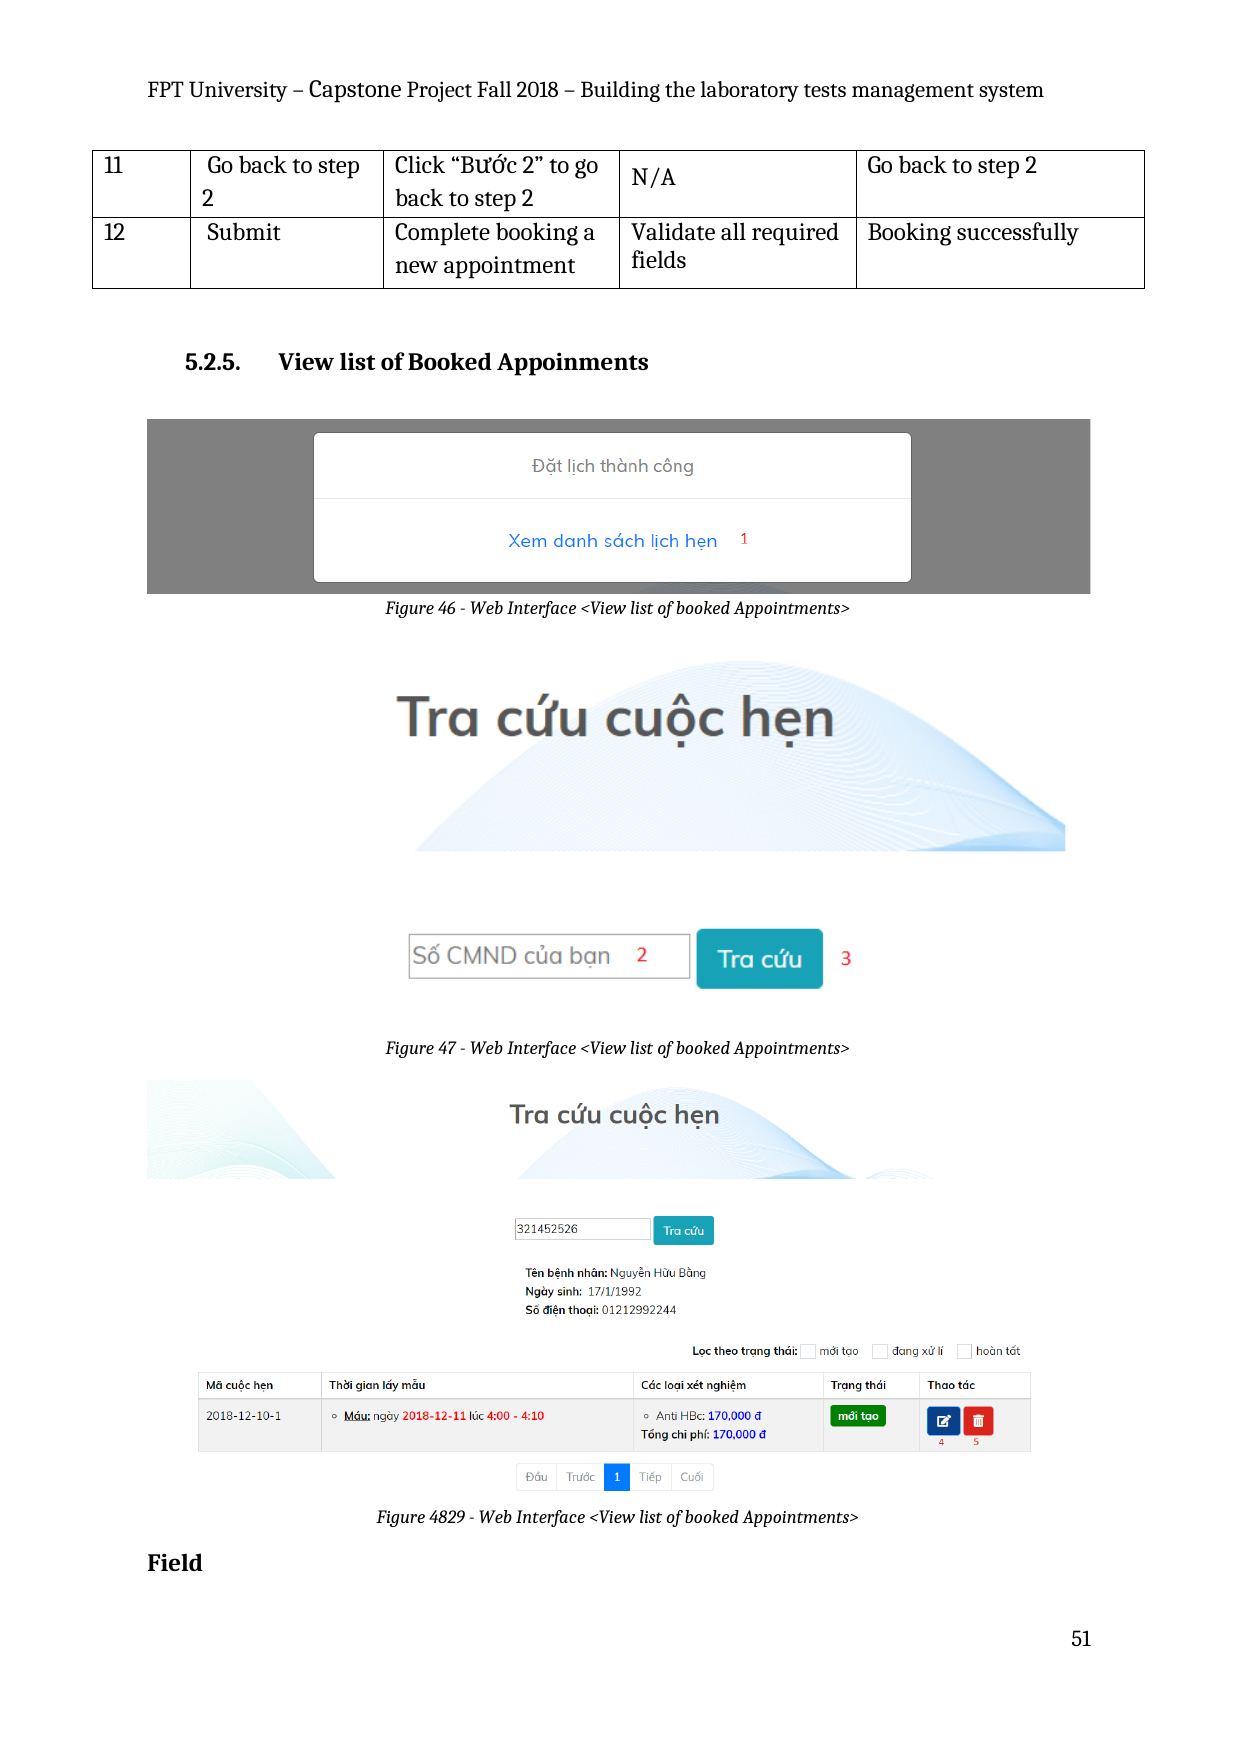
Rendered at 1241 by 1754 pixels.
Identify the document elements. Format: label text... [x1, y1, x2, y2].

text Figure 47 - Web Interface <View list of booked Appointments> [147, 1038, 1090, 1059]
table_cell Validate all required fields [620, 218, 856, 288]
subtitle View list of Booked Appoinments [241, 348, 1082, 377]
table_cell Booking successfully [857, 218, 1144, 288]
picture [147, 419, 1091, 594]
table_cell 12 [93, 218, 190, 288]
text Figure 46 - Web Interface <View list of booked Appointments> [147, 598, 1090, 619]
table_cell Go back to step 2 [857, 151, 1144, 217]
text Field [147, 1549, 1090, 1577]
text Figure 48 - Web Interface <View list of booked Appointments> [147, 1506, 1090, 1528]
table_cell N/A [620, 151, 856, 217]
table_cell Click “Bước 2” to go back to step 2 [384, 151, 619, 217]
table_cell Submit [191, 218, 383, 288]
table_cell 11 [93, 151, 190, 217]
table_cell Go back to step 2 [191, 151, 383, 217]
picture [171, 640, 1066, 1034]
table_cell Complete booking a new appointment [384, 218, 619, 288]
picture [147, 1080, 1091, 1503]
